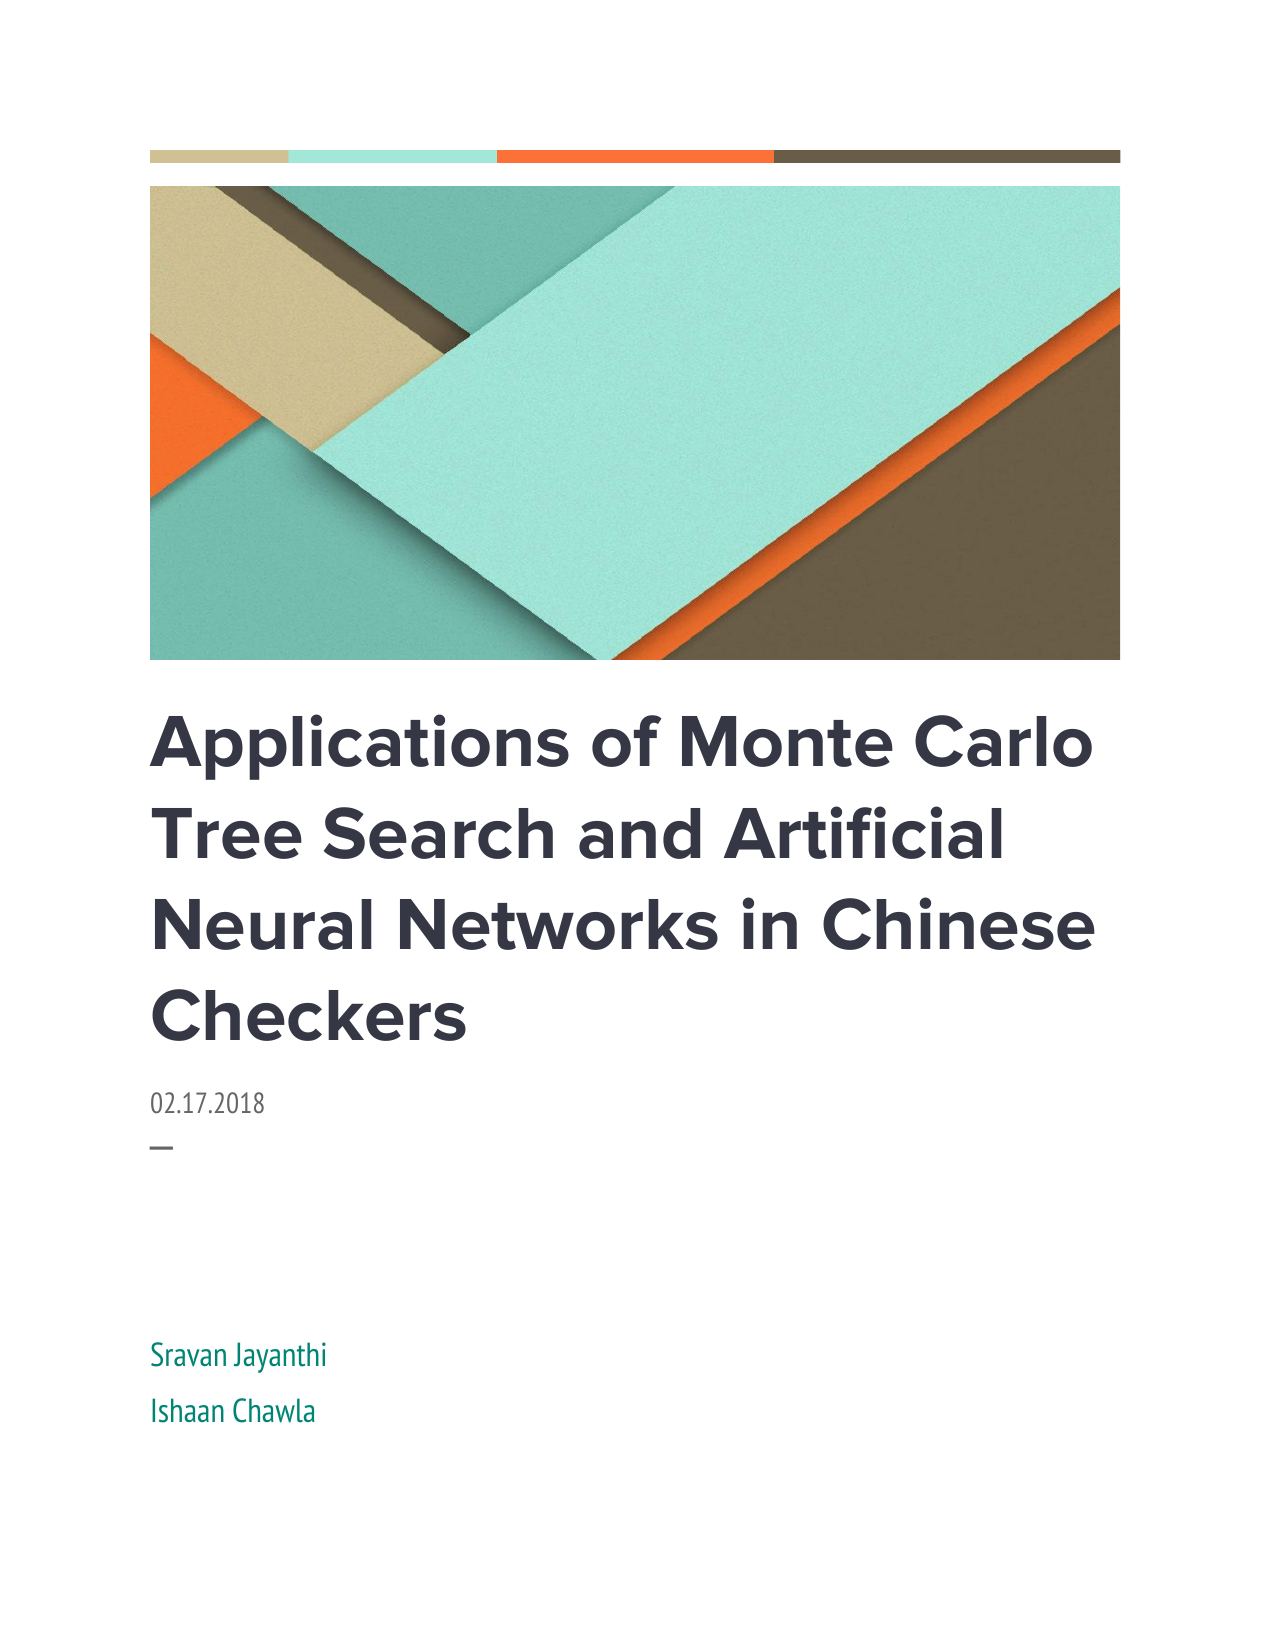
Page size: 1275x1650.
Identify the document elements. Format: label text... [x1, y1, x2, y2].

picture [150, 150, 1121, 163]
picture [150, 186, 1121, 660]
subtitle 02.17.2018 [150, 1084, 1125, 1122]
title Applications of Monte Carlo Tree Search and Artificial Neural Networks in Chinese Checkers [150, 698, 1125, 1063]
text Ishaan Chawla [150, 1388, 1125, 1432]
text Sravan Jayanthi [150, 1333, 1125, 1376]
text ─ [150, 1122, 1125, 1173]
